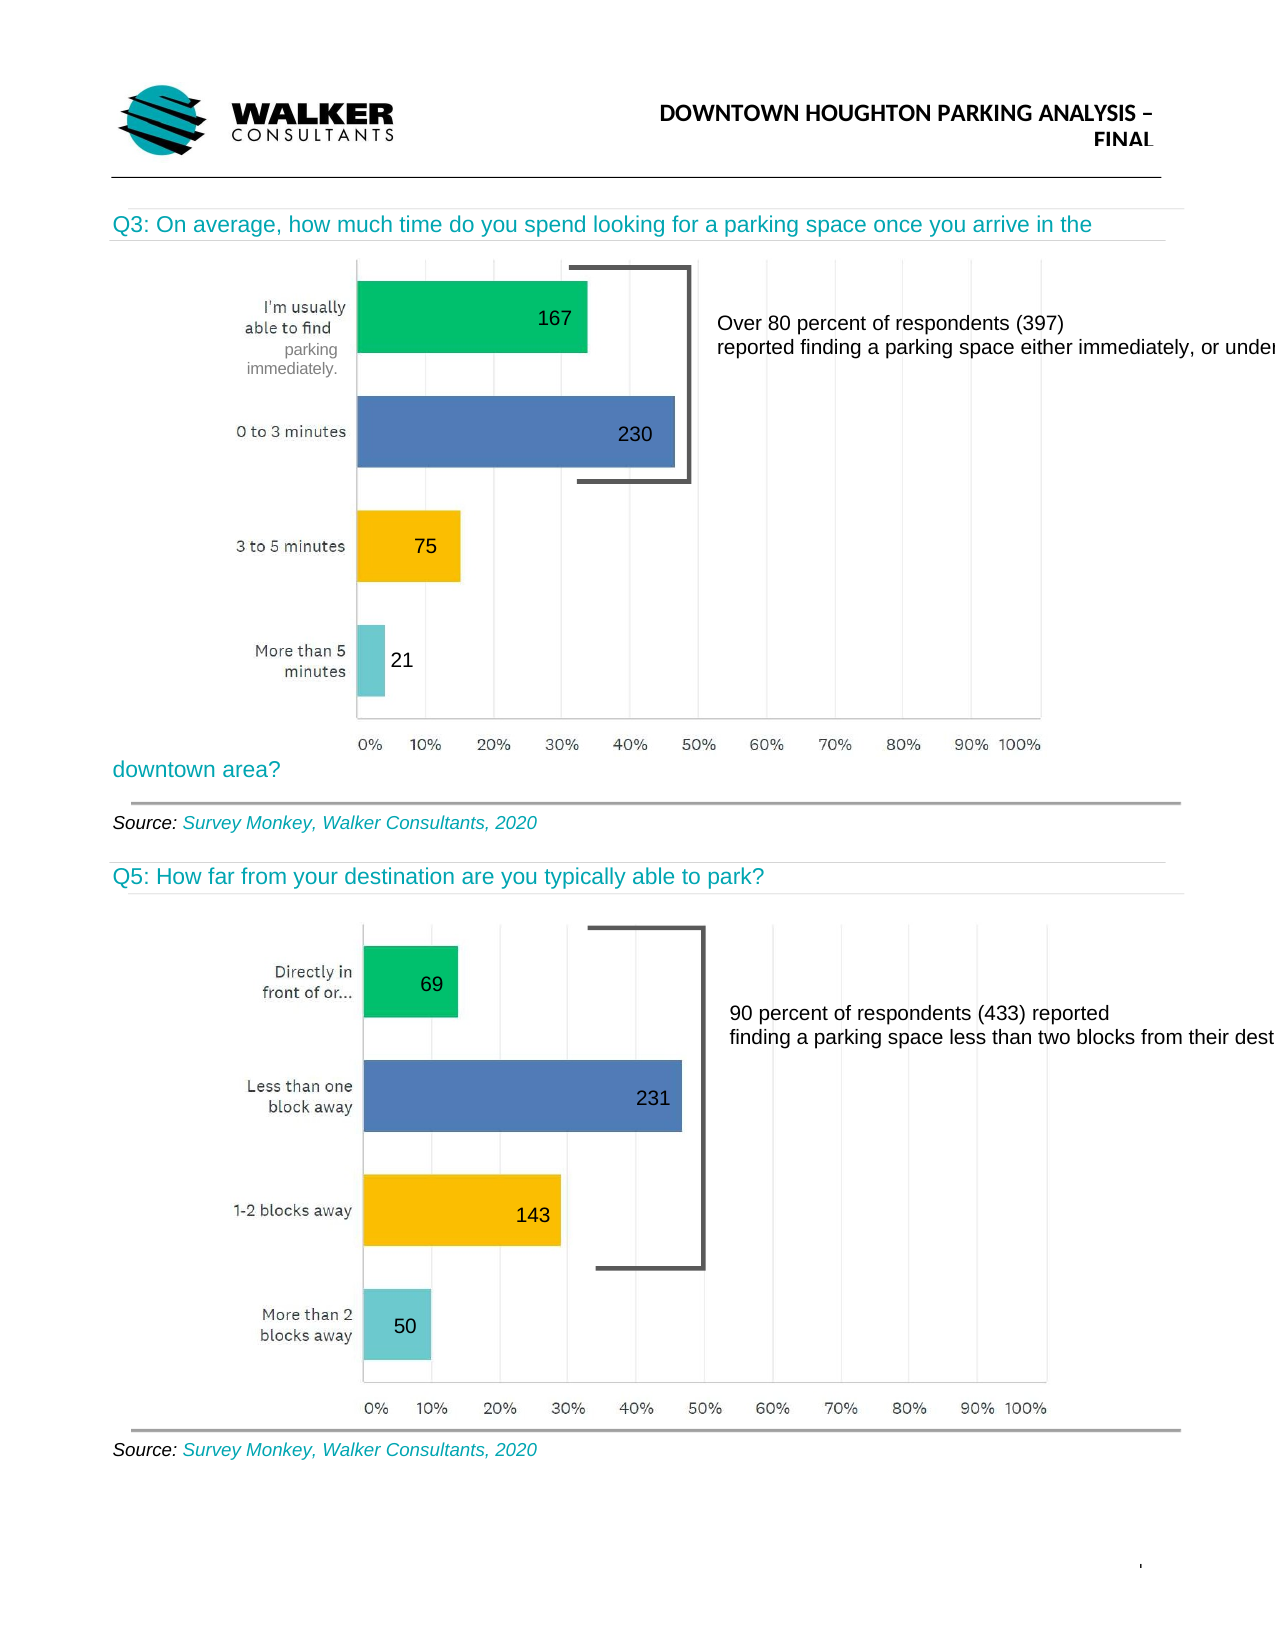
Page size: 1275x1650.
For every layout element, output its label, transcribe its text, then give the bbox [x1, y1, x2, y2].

text Q5: How far from your destination are you typically able to park? [112, 858, 1185, 889]
text Q3: On average, how much time do you spend looking for a parking space once you arrive in the downtown area? [112, 211, 1185, 783]
picture [230, 922, 1051, 1420]
text Source: Survey Monkey, Walker Consultants, 2020 [112, 812, 1185, 833]
picture [116, 82, 397, 163]
text Source: Survey Monkey, Walker Consultants, 2020 [112, 1439, 1185, 1460]
